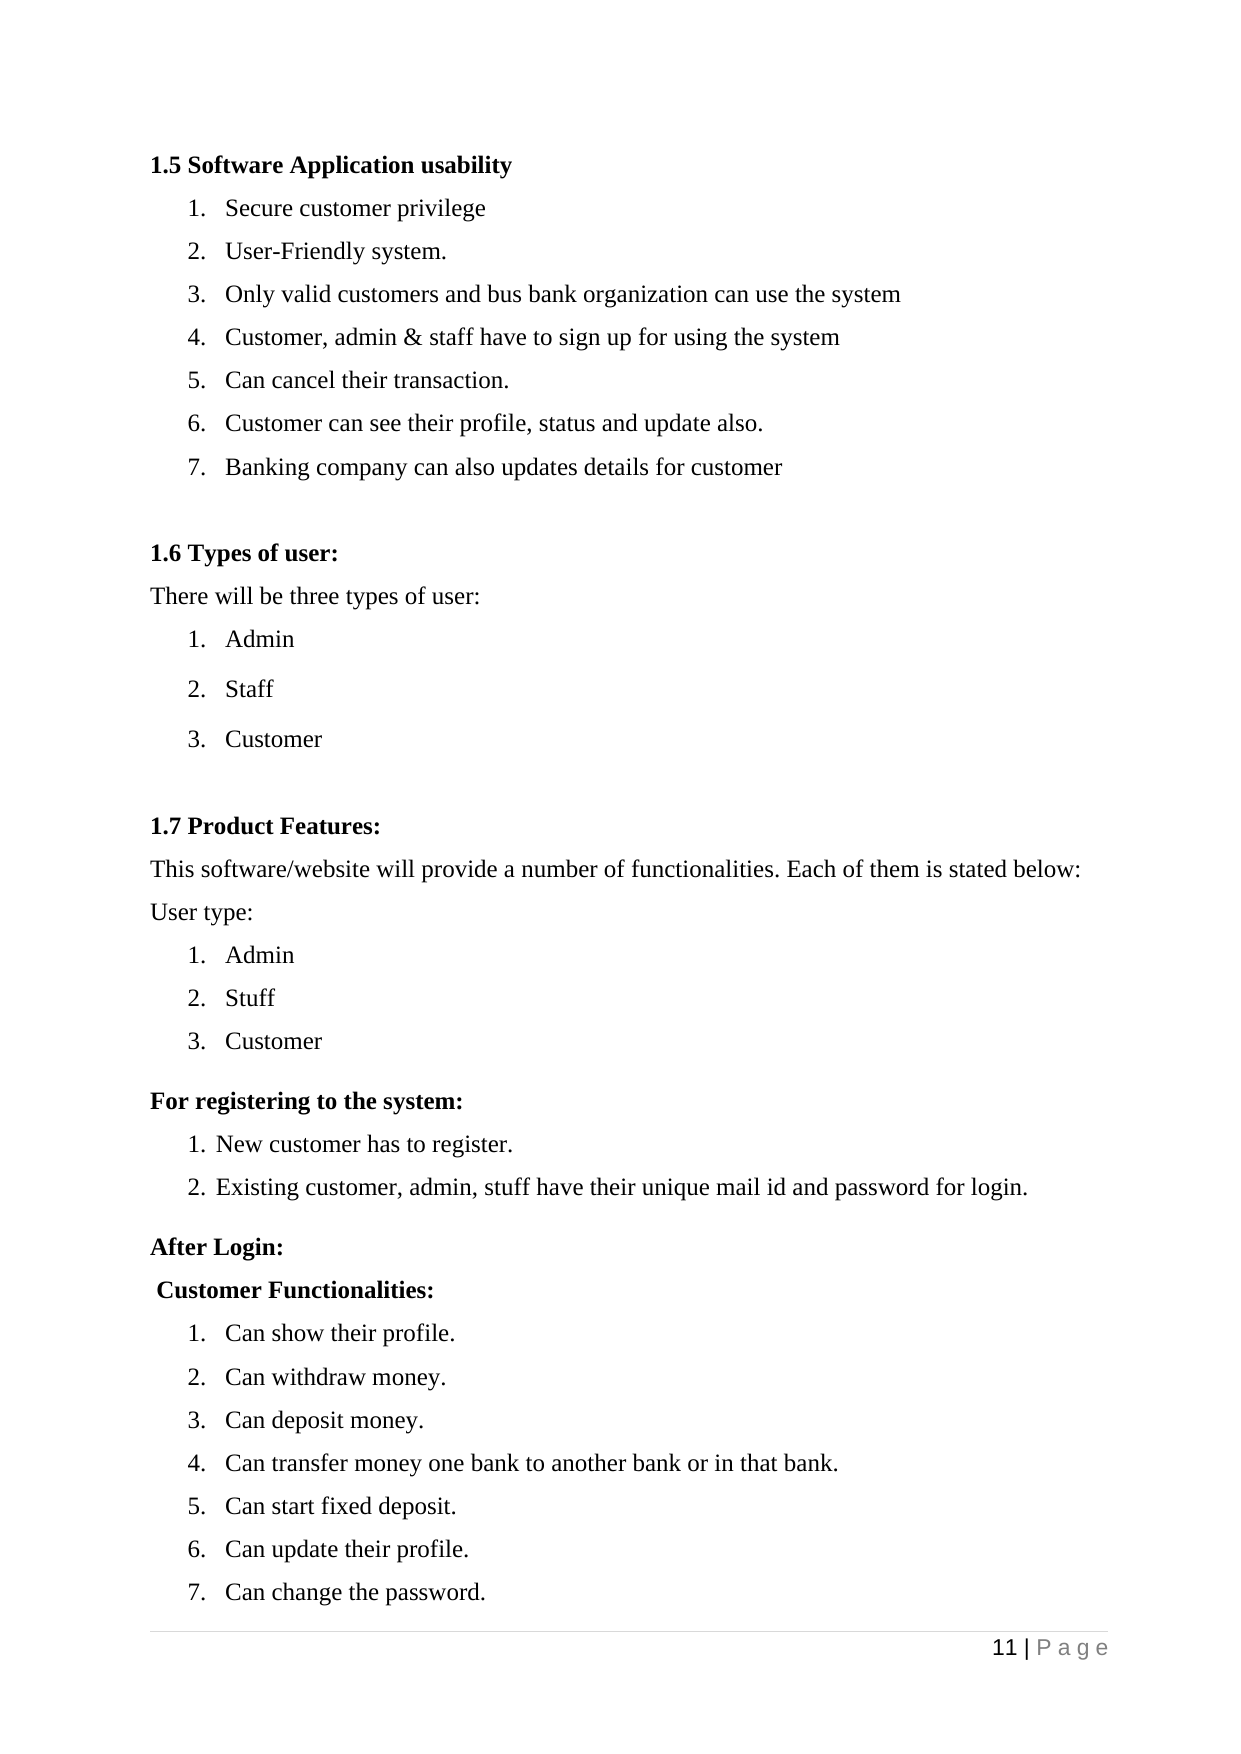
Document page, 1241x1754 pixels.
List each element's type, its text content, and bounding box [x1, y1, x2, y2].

list Customer [187, 1026, 1108, 1055]
text This software/website will provide a number of functionalities. Each of them is stated below: [150, 854, 1108, 883]
text 1.6 Types of user: [150, 538, 1108, 567]
text There will be three types of user: [150, 581, 1108, 610]
list Can transfer money one bank to another bank or in that bank. [187, 1448, 1108, 1477]
list Can change the password. [187, 1577, 1108, 1606]
list Can show their profile. [187, 1318, 1108, 1347]
list Customer [187, 724, 1108, 753]
list Can update their profile. [187, 1534, 1108, 1563]
text Customer Functionalities: [150, 1275, 1108, 1304]
list Existing customer, admin, stuff have their unique mail id and password for login. [187, 1172, 1108, 1201]
list Secure customer privilege [187, 193, 1108, 222]
list Admin [187, 940, 1108, 969]
list Can cancel their transaction. [187, 365, 1108, 394]
list Customer, admin & staff have to sign up for using the system [187, 322, 1108, 351]
text After Login: [150, 1232, 1108, 1261]
list Only valid customers and bus bank organization can use the system [187, 279, 1108, 308]
list User-Friendly system. [187, 236, 1108, 265]
text 1.5 Software Application usability [150, 150, 1108, 178]
list Customer can see their profile, status and update also. [187, 408, 1108, 437]
list New customer has to register. [187, 1129, 1108, 1158]
text User type: [150, 897, 1108, 926]
list Staff [187, 674, 1108, 703]
list Admin [187, 624, 1108, 653]
list Stuff [187, 983, 1108, 1012]
list Can withdraw money. [187, 1362, 1108, 1390]
text For registering to the system: [150, 1086, 1108, 1115]
list Can deposit money. [187, 1405, 1108, 1433]
text 1.7 Product Features: [150, 811, 1108, 839]
list Banking company can also updates details for customer [187, 452, 1108, 480]
list Can start fixed deposit. [187, 1491, 1108, 1520]
